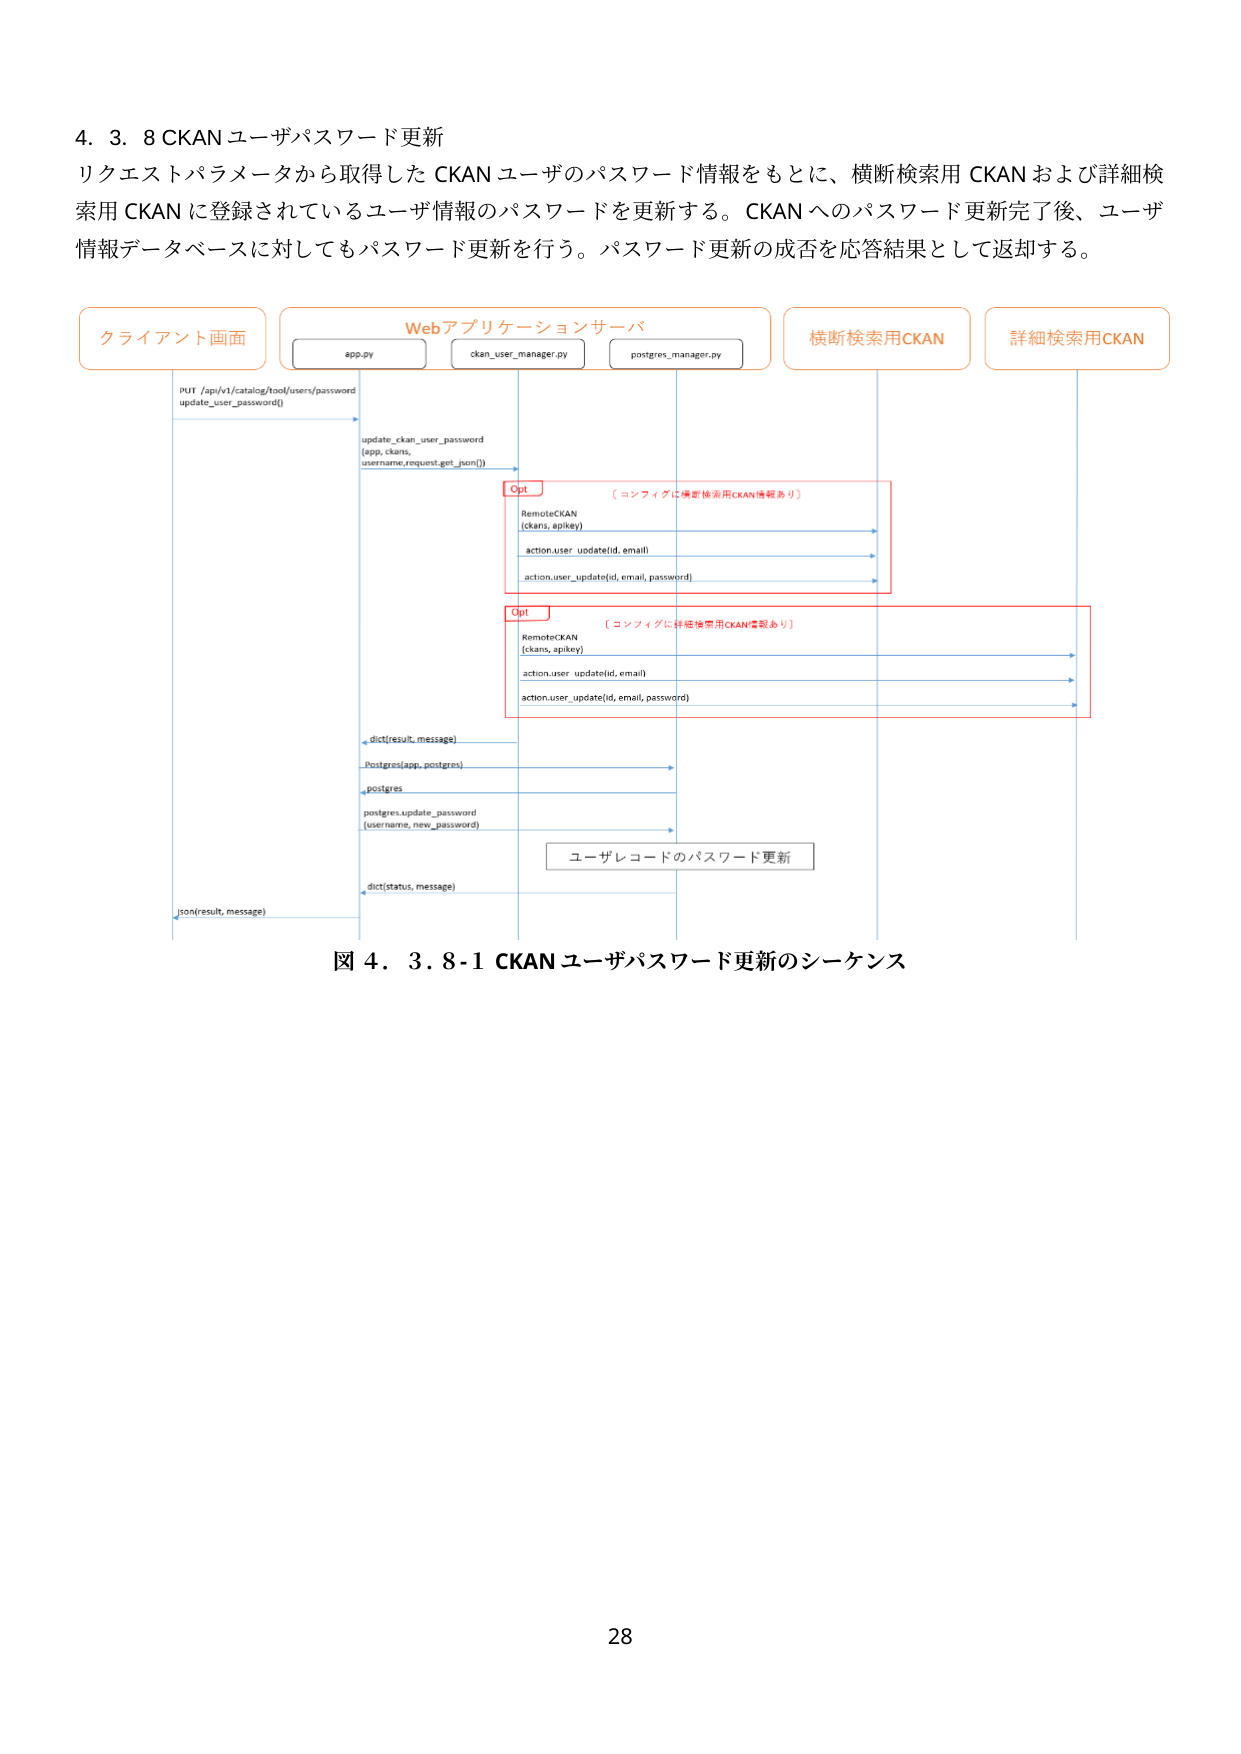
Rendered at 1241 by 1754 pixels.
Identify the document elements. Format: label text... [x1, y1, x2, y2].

text 図 ４．３. ８-１ CKANユーザパスワード更新のシーケンス [75, 942, 1165, 979]
picture [75, 304, 1174, 940]
subtitle CKANユーザパスワード更新 [75, 117, 1165, 154]
text リクエストパラメータから取得したCKANユーザのパスワード情報をもとに、横断検索用CKANおよび詳細検索用CKANに登録されているユーザ情報のパスワードを更新する。CKANへのパスワード更新完了後、ユーザ情報データベースに対してもパスワード更新を行う。パスワード更新の成否を応答結果として返却する。 [75, 154, 1165, 267]
